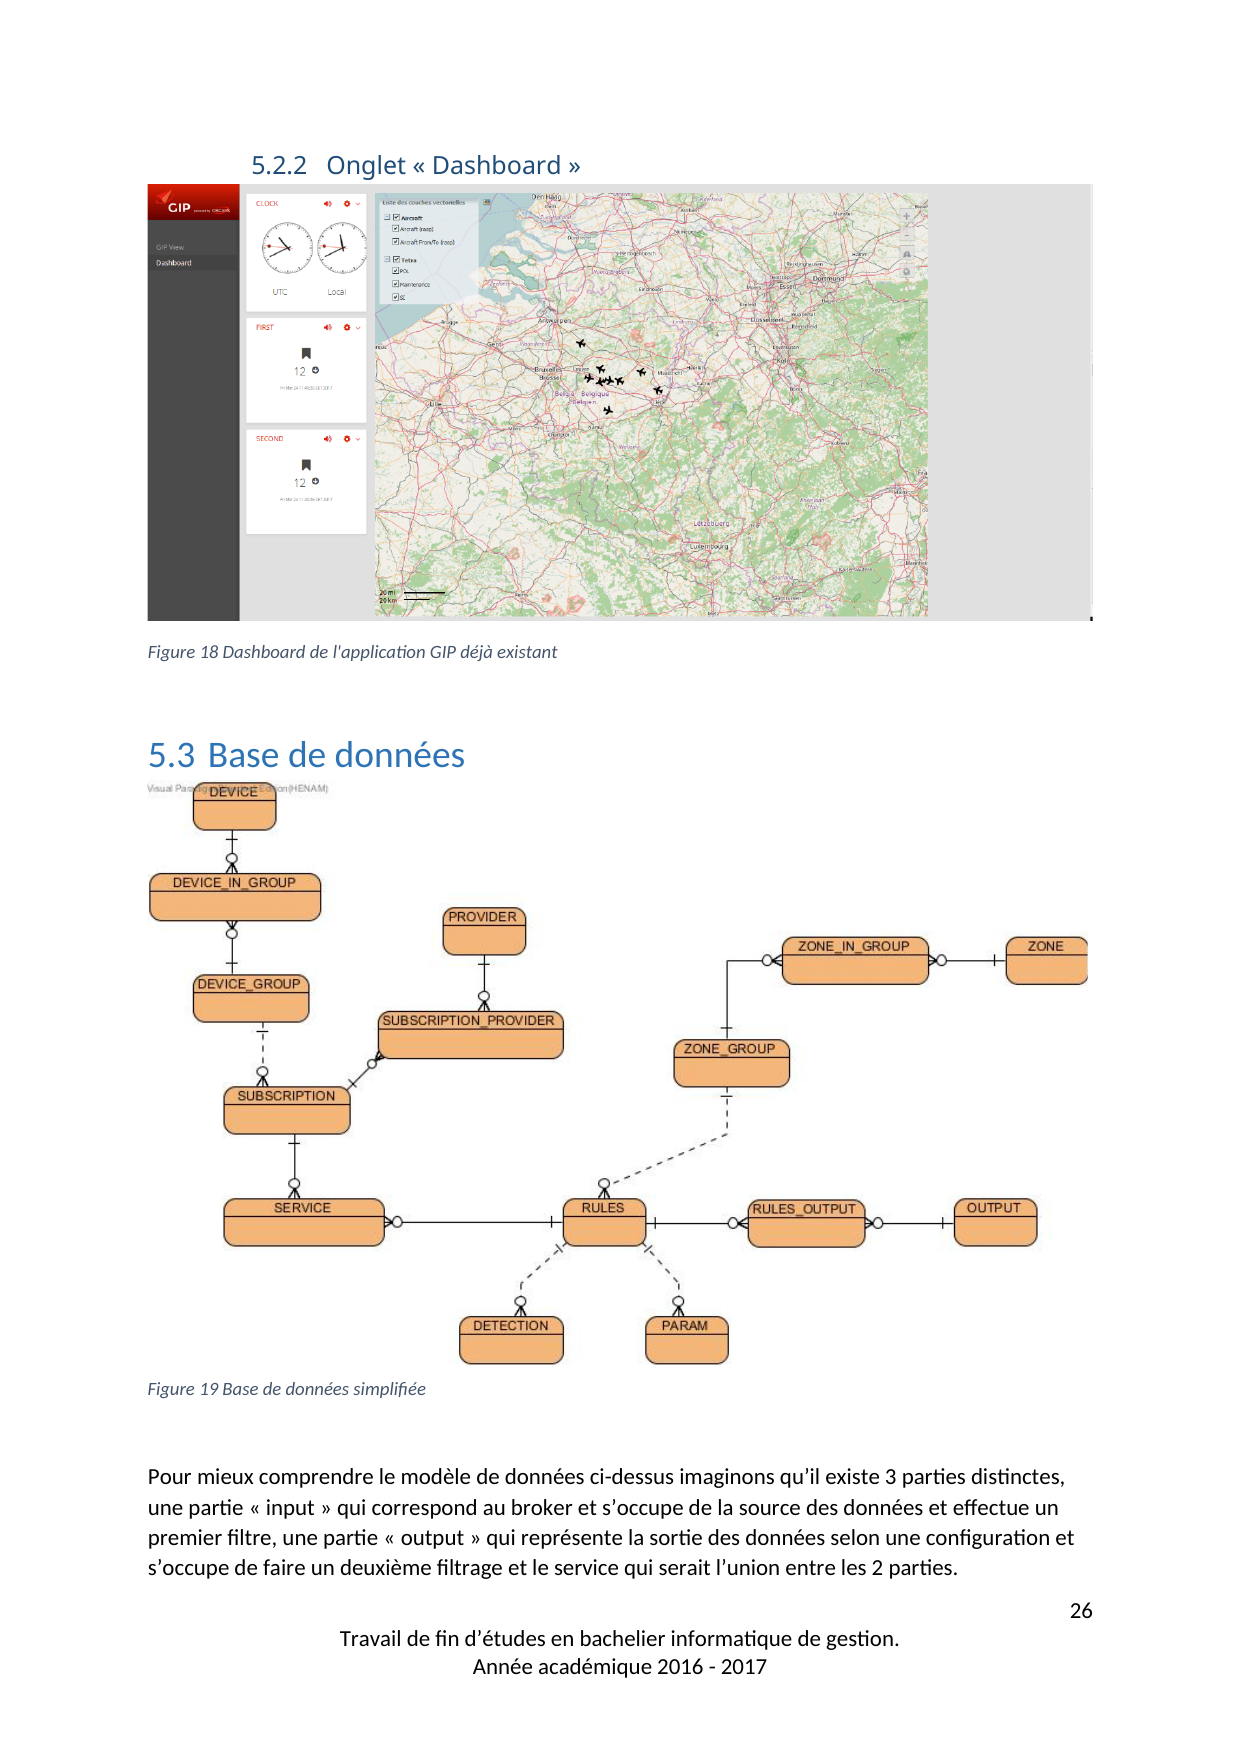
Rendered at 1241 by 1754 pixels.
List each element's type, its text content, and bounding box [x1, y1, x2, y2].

picture [147, 184, 1093, 621]
text Figure 18 Dashboard de l'application GIP déjà existant [148, 640, 1093, 663]
picture [147, 780, 1087, 1365]
subtitle Onglet « Dashboard » [251, 148, 1093, 182]
text Pour mieux comprendre le modèle de données ci-dessus imaginons qu’il existe 3 parties distinctes, une partie « input » qui correspond au broker et s’occupe de la source des données et effectue un premier filtre, une partie « output » qui représente la sortie des données selon une configuration et s’occupe de faire un deuxième filtrage et le service qui serait l’union entre les 2 parties. [148, 1462, 1093, 1581]
text Base de données [148, 731, 1093, 776]
